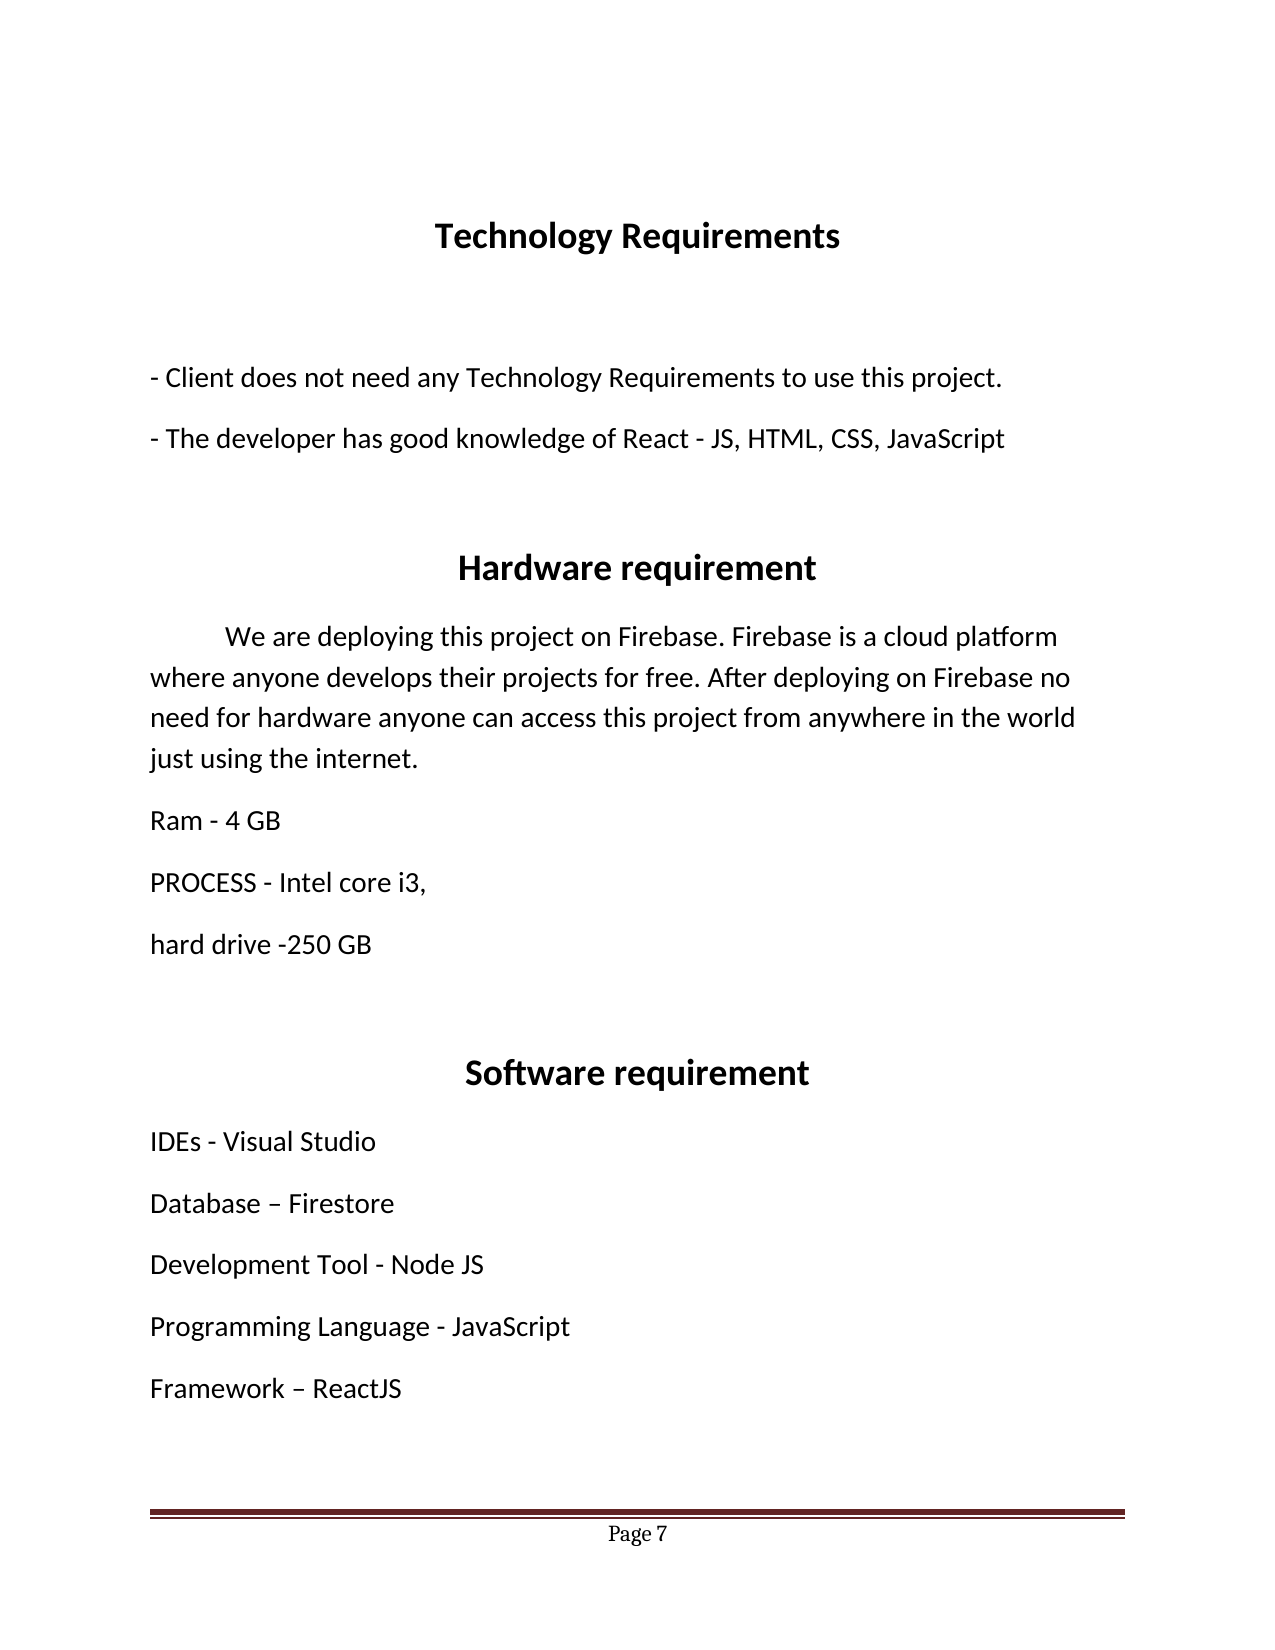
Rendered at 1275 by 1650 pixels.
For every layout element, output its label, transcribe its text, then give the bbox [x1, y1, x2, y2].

text PROCESS - Intel core i3, [150, 864, 1125, 900]
text Software requirement [150, 1049, 1125, 1095]
text Ram - 4 GB [150, 802, 1125, 838]
text Framework – ReactJS [150, 1370, 1125, 1406]
text We are deploying this project on Firebase. Firebase is a cloud platform where anyone develops their projects for free. After deploying on Firebase no need for hardware anyone can access this project from anywhere in the world just using the internet. [150, 618, 1125, 776]
text - Client does not need any Technology Requirements to use this project. [150, 359, 1125, 394]
text Technology Requirements [150, 212, 1125, 258]
text Development Tool - Node JS [150, 1246, 1125, 1282]
text Hardware requirement [150, 544, 1125, 590]
text Database – Firestore [150, 1185, 1125, 1220]
text hard drive -250 GB [150, 926, 1125, 961]
text IDEs - Visual Studio [150, 1123, 1125, 1158]
text Programming Language - JavaScript [150, 1308, 1125, 1344]
text - The developer has good knowledge of React - JS, HTML, CSS, JavaScript [150, 421, 1125, 456]
